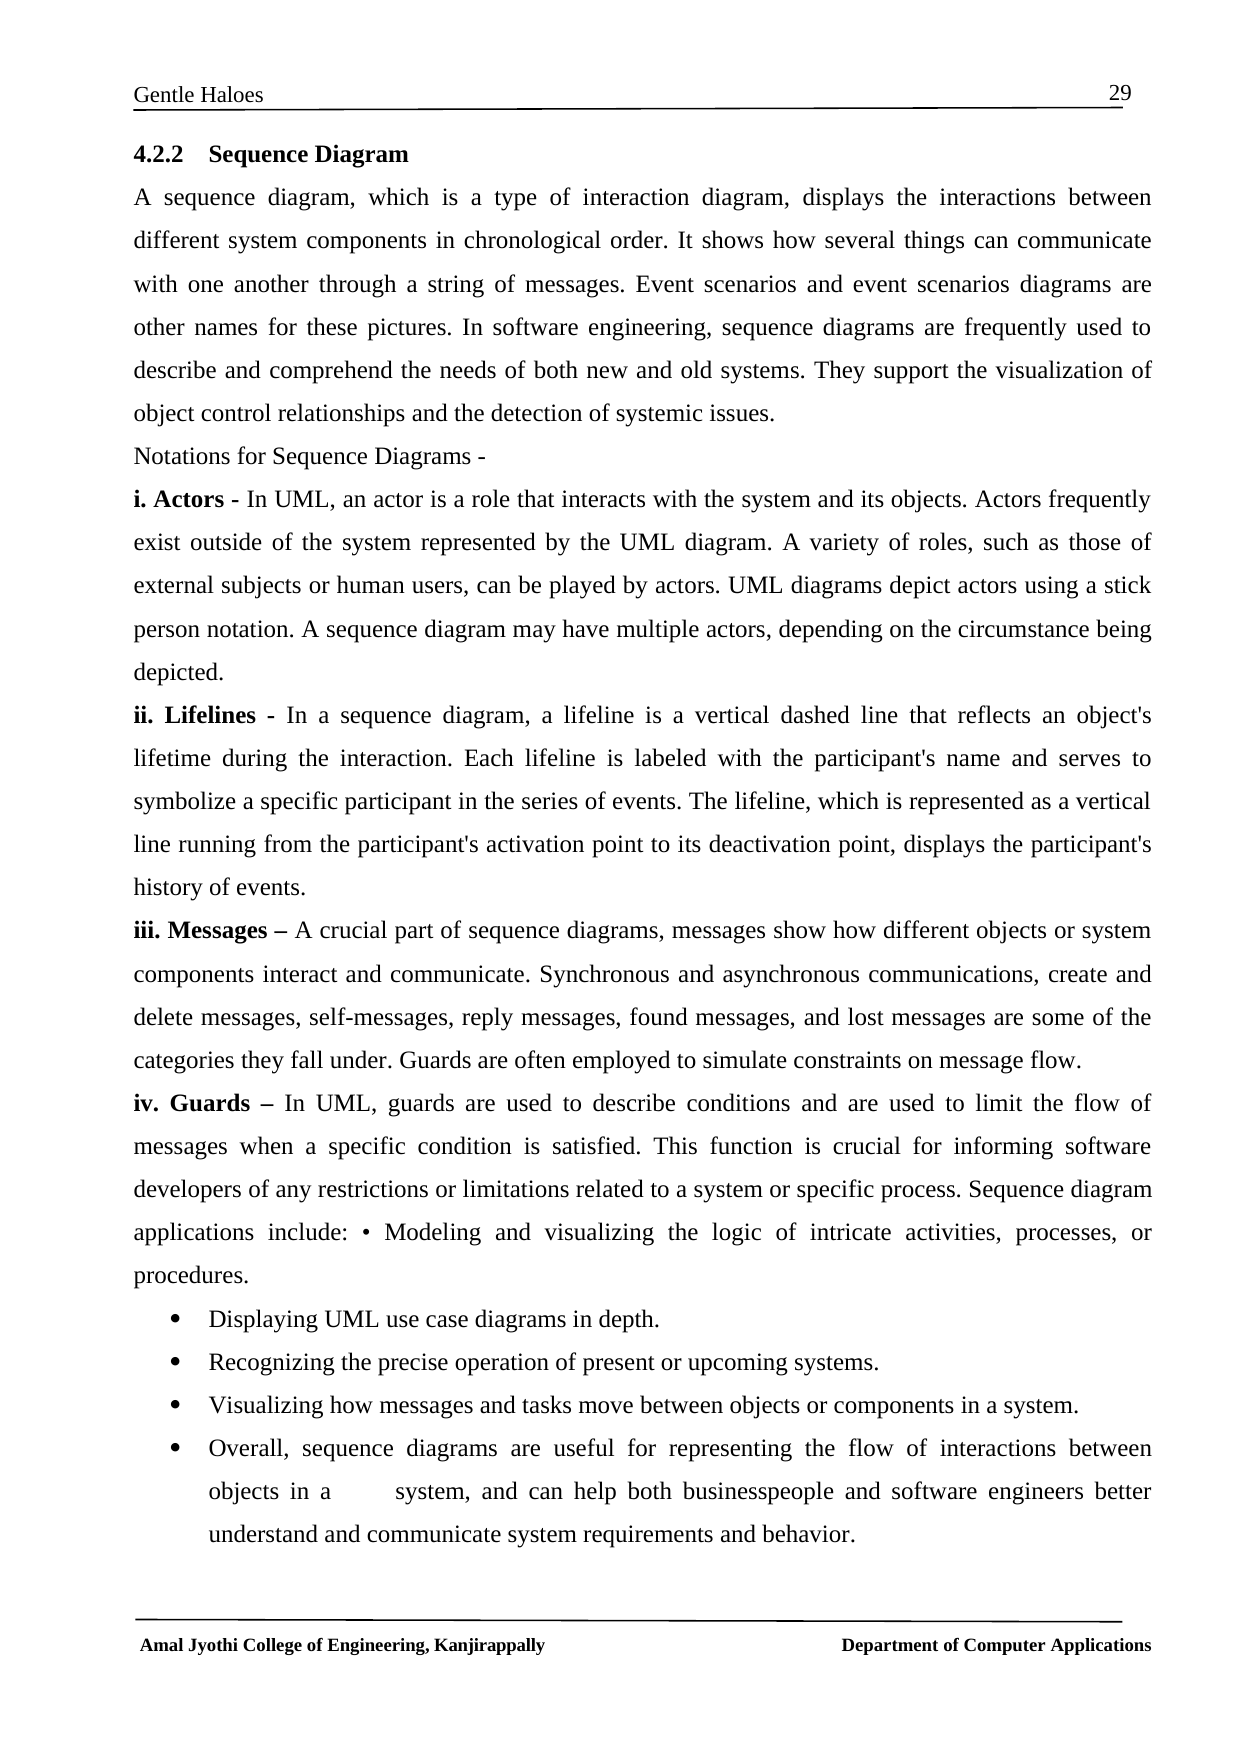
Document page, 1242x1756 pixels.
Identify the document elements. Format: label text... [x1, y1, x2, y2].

text A sequence diagram, which is a type of interaction diagram, displays the interactions between different system components in chronological order. It shows how several things can communicate with one another through a string of messages. Event scenarios and event scenarios diagrams are other names for these pictures. In software engineering, sequence diagrams are frequently used to describe and comprehend the needs of both new and old systems. They support the visualization of object control relationships and the detection of systemic issues. [133, 182, 1153, 427]
subtitle Sequence Diagram [133, 139, 1153, 168]
list Overall, sequence diagrams are useful for representing the flow of interactions between objects in a system, and can help both businesspeople and software engineers better understand and communicate system requirements and behavior. [171, 1433, 1153, 1548]
list Displaying UML use case diagrams in depth. [171, 1304, 1153, 1332]
list Recognizing the precise operation of present or upcoming systems. [171, 1347, 1153, 1376]
text i. Actors - In UML, an actor is a role that interacts with the system and its objects. Actors frequently exist outside of the system represented by the UML diagram. A variety of roles, such as those of external subjects or human users, can be played by actors. UML diagrams depict actors using a stick person notation. A sequence diagram may have multiple actors, depending on the circumstance being depicted. [133, 484, 1153, 686]
list Visualizing how messages and tasks move between objects or components in a system. [171, 1390, 1153, 1419]
text Notations for Sequence Diagrams - [133, 441, 1153, 470]
text iii. Messages – A crucial part of sequence diagrams, messages show how different objects or system components interact and communicate. Synchronous and asynchronous communications, create and delete messages, self-messages, reply messages, found messages, and lost messages are some of the categories they fall under. Guards are often employed to simulate constraints on message flow. [133, 916, 1153, 1074]
text iv. Guards – In UML, guards are used to describe conditions and are used to limit the flow of messages when a specific condition is satisfied. This function is crucial for informing software developers of any restrictions or limitations related to a system or specific process. Sequence diagram applications include: • Modeling and visualizing the logic of intricate activities, processes, or procedures. [133, 1088, 1153, 1289]
text ii. Lifelines - In a sequence diagram, a lifeline is a vertical dashed line that reflects an object's lifetime during the interaction. Each lifeline is labeled with the participant's name and serves to symbolize a specific participant in the series of events. The lifeline, which is represented as a vertical line running from the participant's activation point to its deactivation point, displays the participant's history of events. [133, 700, 1153, 901]
